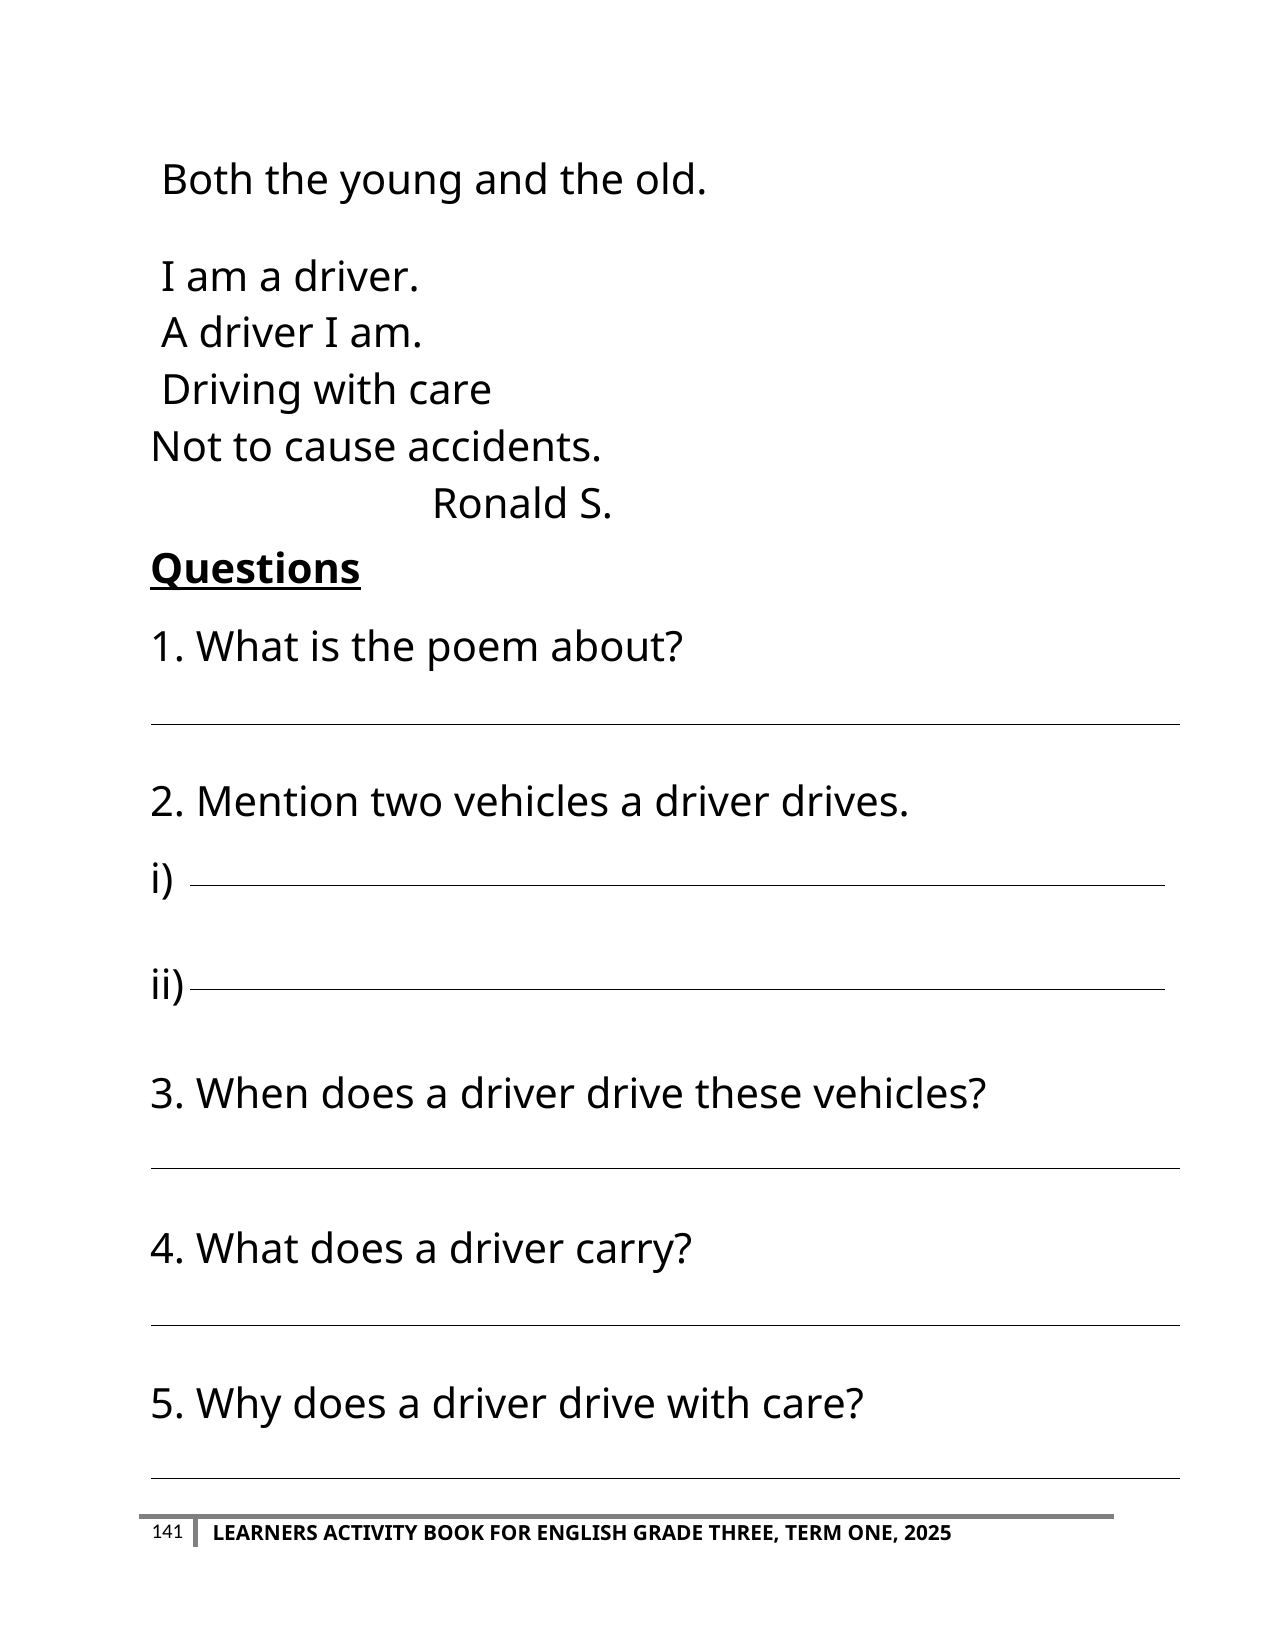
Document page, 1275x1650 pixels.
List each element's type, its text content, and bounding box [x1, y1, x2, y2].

text A driver I am. [150, 303, 1125, 360]
text i) [150, 849, 1125, 906]
text Not to cause accidents. [150, 417, 1125, 473]
text Both the young and the old. [150, 150, 1125, 207]
text 3. When does a driver drive these vehicles? [150, 1063, 1125, 1120]
text ii) [150, 955, 1125, 1013]
text 5. Why does a driver drive with care? [150, 1374, 1125, 1431]
text 1. What is the poem about? [150, 616, 1125, 673]
text I am a driver. [150, 246, 1125, 303]
text 4. What does a driver carry? [150, 1219, 1125, 1276]
text 2. Mention two vehicles a driver drives. [150, 772, 1125, 828]
text Questions [150, 539, 1125, 596]
text Driving with care [150, 360, 1125, 417]
text Ronald S. [150, 473, 1125, 530]
